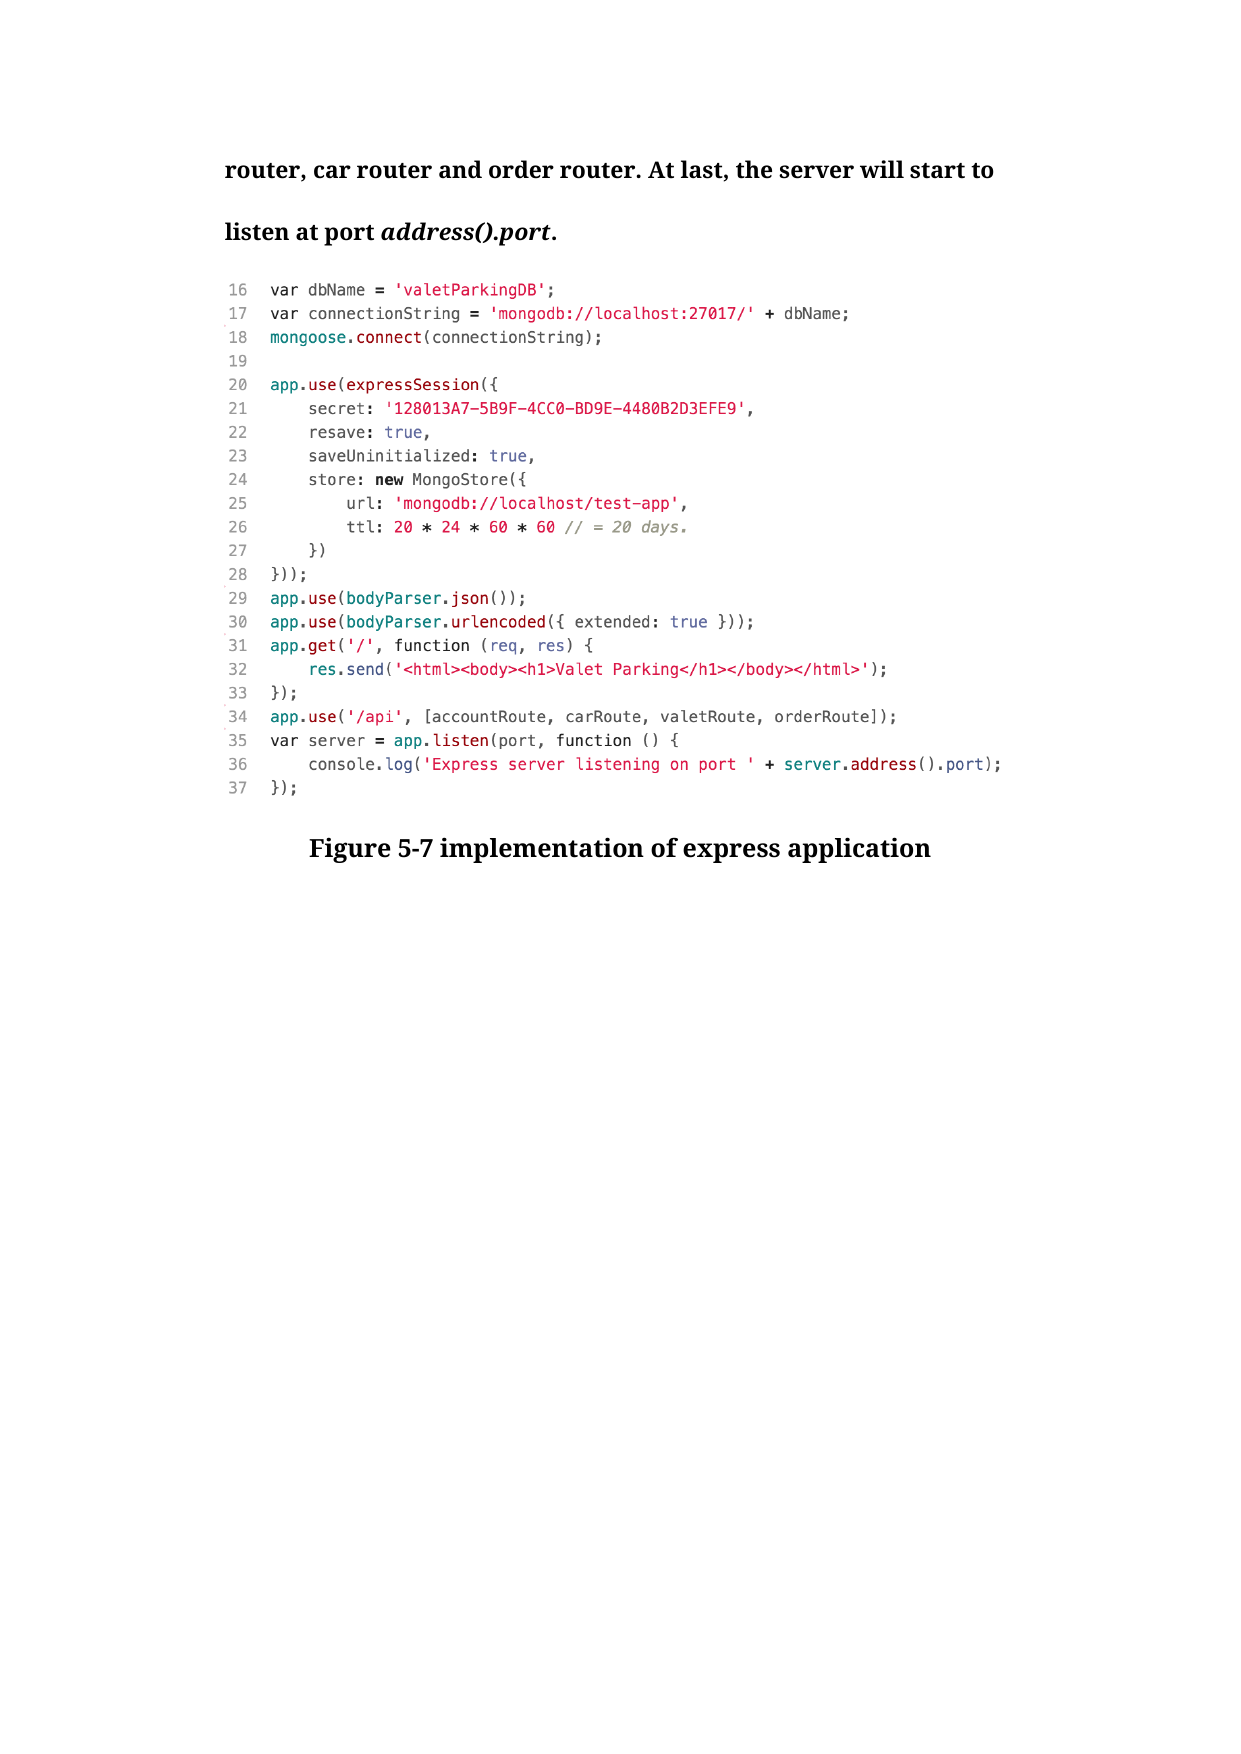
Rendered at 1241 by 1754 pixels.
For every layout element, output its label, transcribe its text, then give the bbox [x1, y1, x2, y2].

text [224, 153, 1016, 247]
picture [224, 278, 1017, 801]
text Figure 5-7 implementation of express application [224, 831, 1016, 865]
